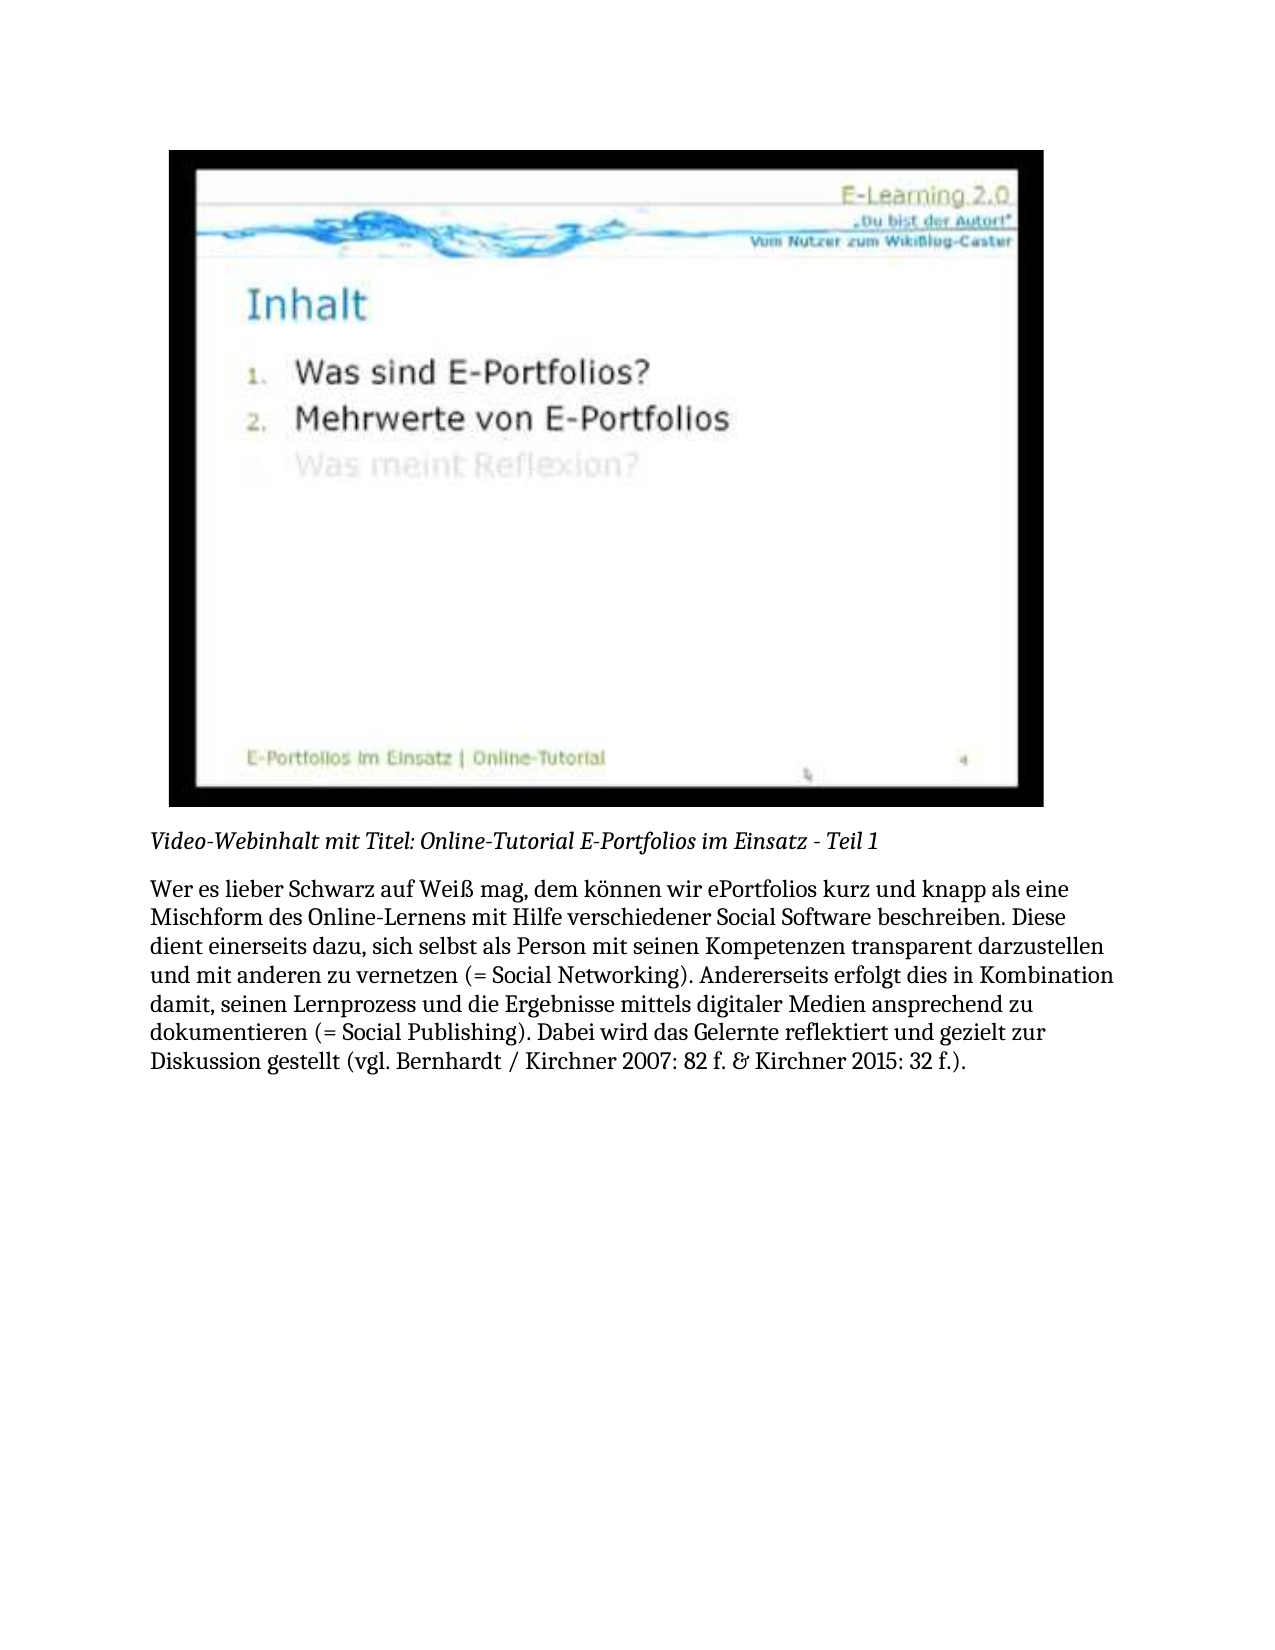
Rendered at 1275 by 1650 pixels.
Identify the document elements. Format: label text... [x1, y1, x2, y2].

text Wer es lieber Schwarz auf Weiß mag, dem können wir ePortfolios kurz und knapp als eine Mischform des Online-Lernens mit Hilfe verschiedener Social Software beschreiben. Diese dient einerseits dazu, sich selbst als Person mit seinen Kompetenzen transparent darzustellen und mit anderen zu vernetzen (= Social Networking). Andererseits erfolgt dies in Kombination damit, seinen Lernprozess und die Ergebnisse mittels digitaler Medien ansprechend zu dokumentieren (= Social Publishing). Dabei wird das Gelernte reflektiert und gezielt zur Diskussion gestellt (vgl. Bernhardt / Kirchner 2007: 82 f. & Kirchner 2015: 32 f.). [150, 874, 1125, 1076]
text Video-Webinhalt mit Titel: Online-Tutorial E-Portfolios im Einsatz - Teil 1 [150, 827, 1125, 856]
picture [168, 150, 1044, 807]
